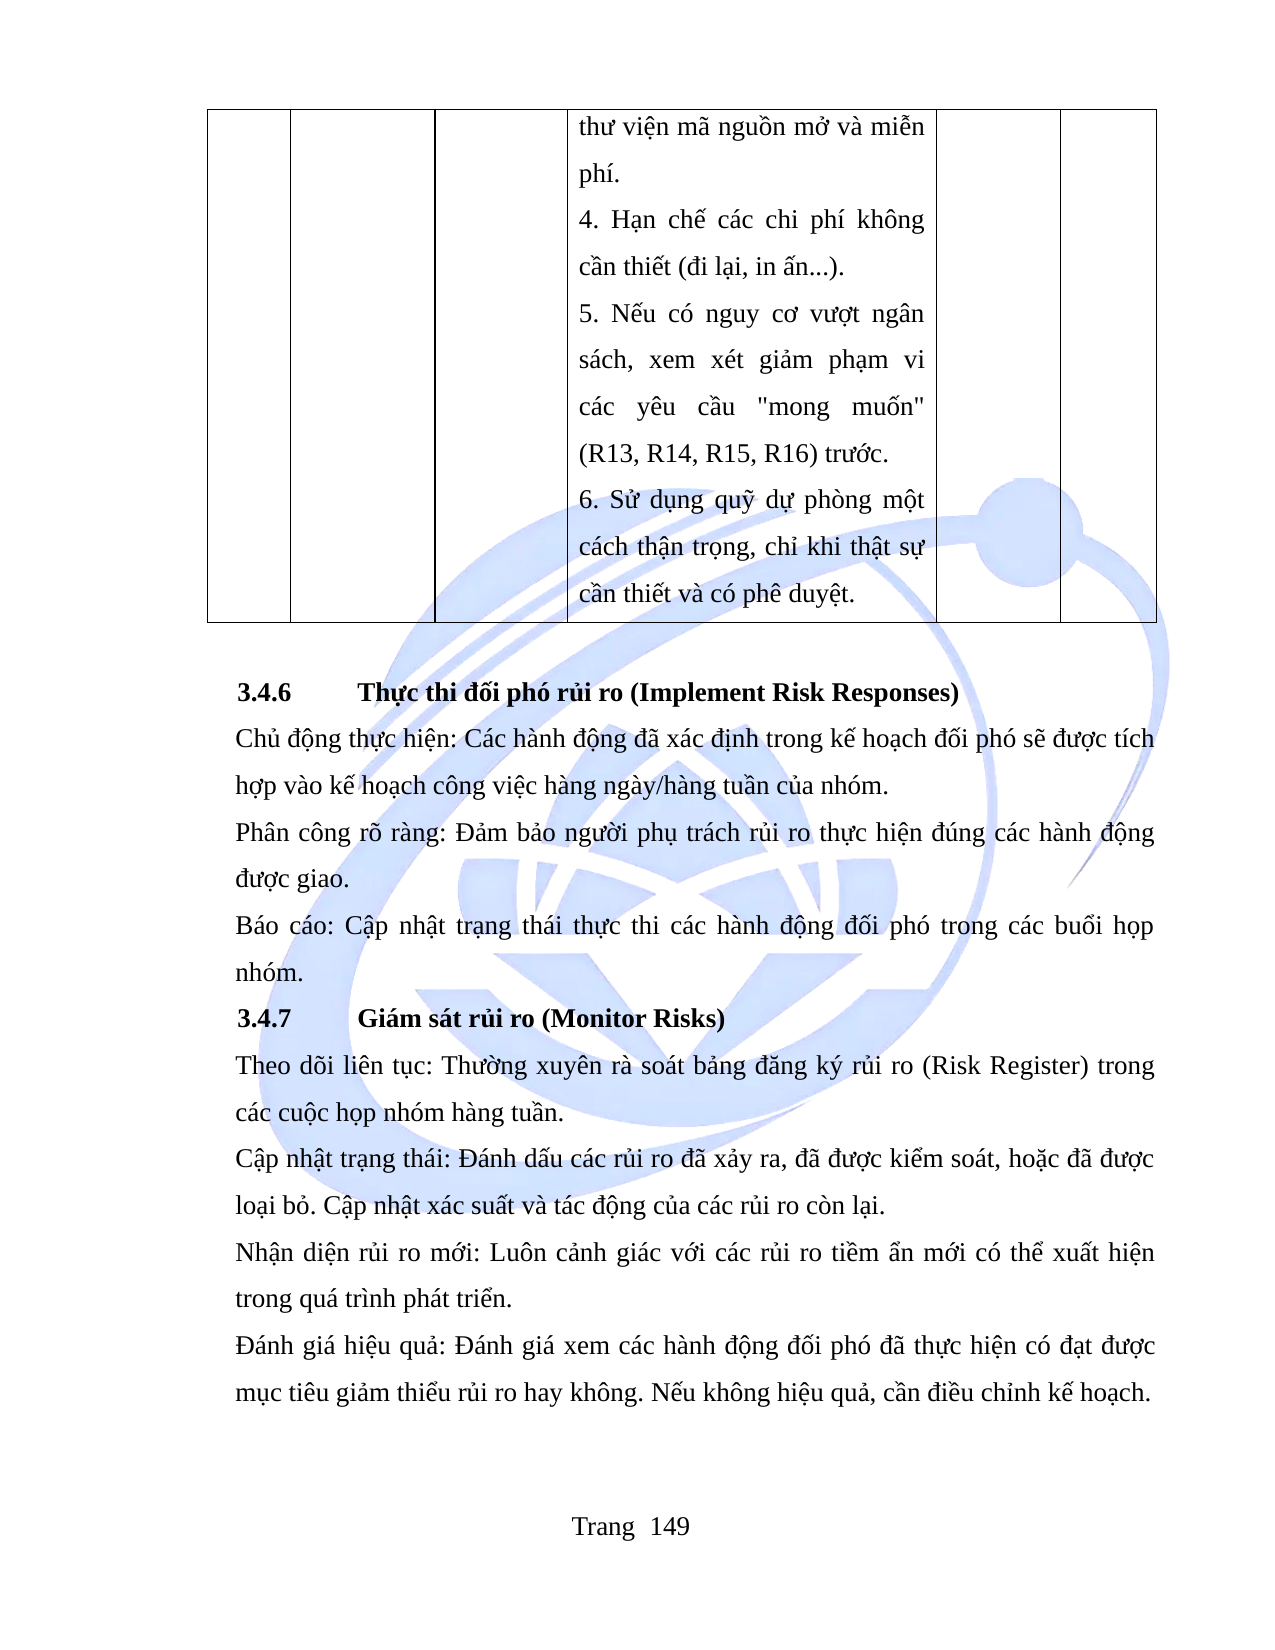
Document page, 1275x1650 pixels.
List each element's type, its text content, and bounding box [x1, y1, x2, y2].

text Cập nhật trạng thái: Đánh dấu các rủi ro đã xảy ra, đã được kiểm soát, hoặc đã được loại bỏ. Cập nhật xác suất và tác động của các rủi ro còn lại. [235, 1142, 1156, 1220]
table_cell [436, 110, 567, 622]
text Theo dõi liên tục: Thường xuyên rà soát bảng đăng ký rủi ro (Risk Register) trong các cuộc họp nhóm hàng tuần. [235, 1049, 1156, 1127]
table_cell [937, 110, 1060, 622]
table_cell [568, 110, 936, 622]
subtitle Thực thi đối phó rủi ro (Implement Risk Responses) [237, 676, 1156, 707]
text Đánh giá hiệu quả: Đánh giá xem các hành động đối phó đã thực hiện có đạt được mục tiêu giảm thiểu rủi ro hay không. Nếu không hiệu quả, cần điều chỉnh kế hoạch. [235, 1329, 1156, 1407]
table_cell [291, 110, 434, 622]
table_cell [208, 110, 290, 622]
subtitle Phương pháp xác nhận phạm vi [216, 478, 1192, 1230]
text Phân công rõ ràng: Đảm bảo người phụ trách rủi ro thực hiện đúng các hành động được giao. [235, 816, 1156, 893]
text Nhận diện rủi ro mới: Luôn cảnh giác với các rủi ro tiềm ẩn mới có thể xuất hiện trong quá trình phát triển. [235, 1236, 1156, 1313]
text Báo cáo: Cập nhật trạng thái thực thi các hành động đối phó trong các buổi họp nhóm. [235, 909, 1156, 987]
text Chủ động thực hiện: Các hành động đã xác định trong kế hoạch đối phó sẽ được tích hợp vào kế hoạch công việc hàng ngày/hàng tuần của nhóm. [235, 722, 1156, 800]
subtitle Giám sát rủi ro (Monitor Risks) [237, 1002, 1156, 1033]
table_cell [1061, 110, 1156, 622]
